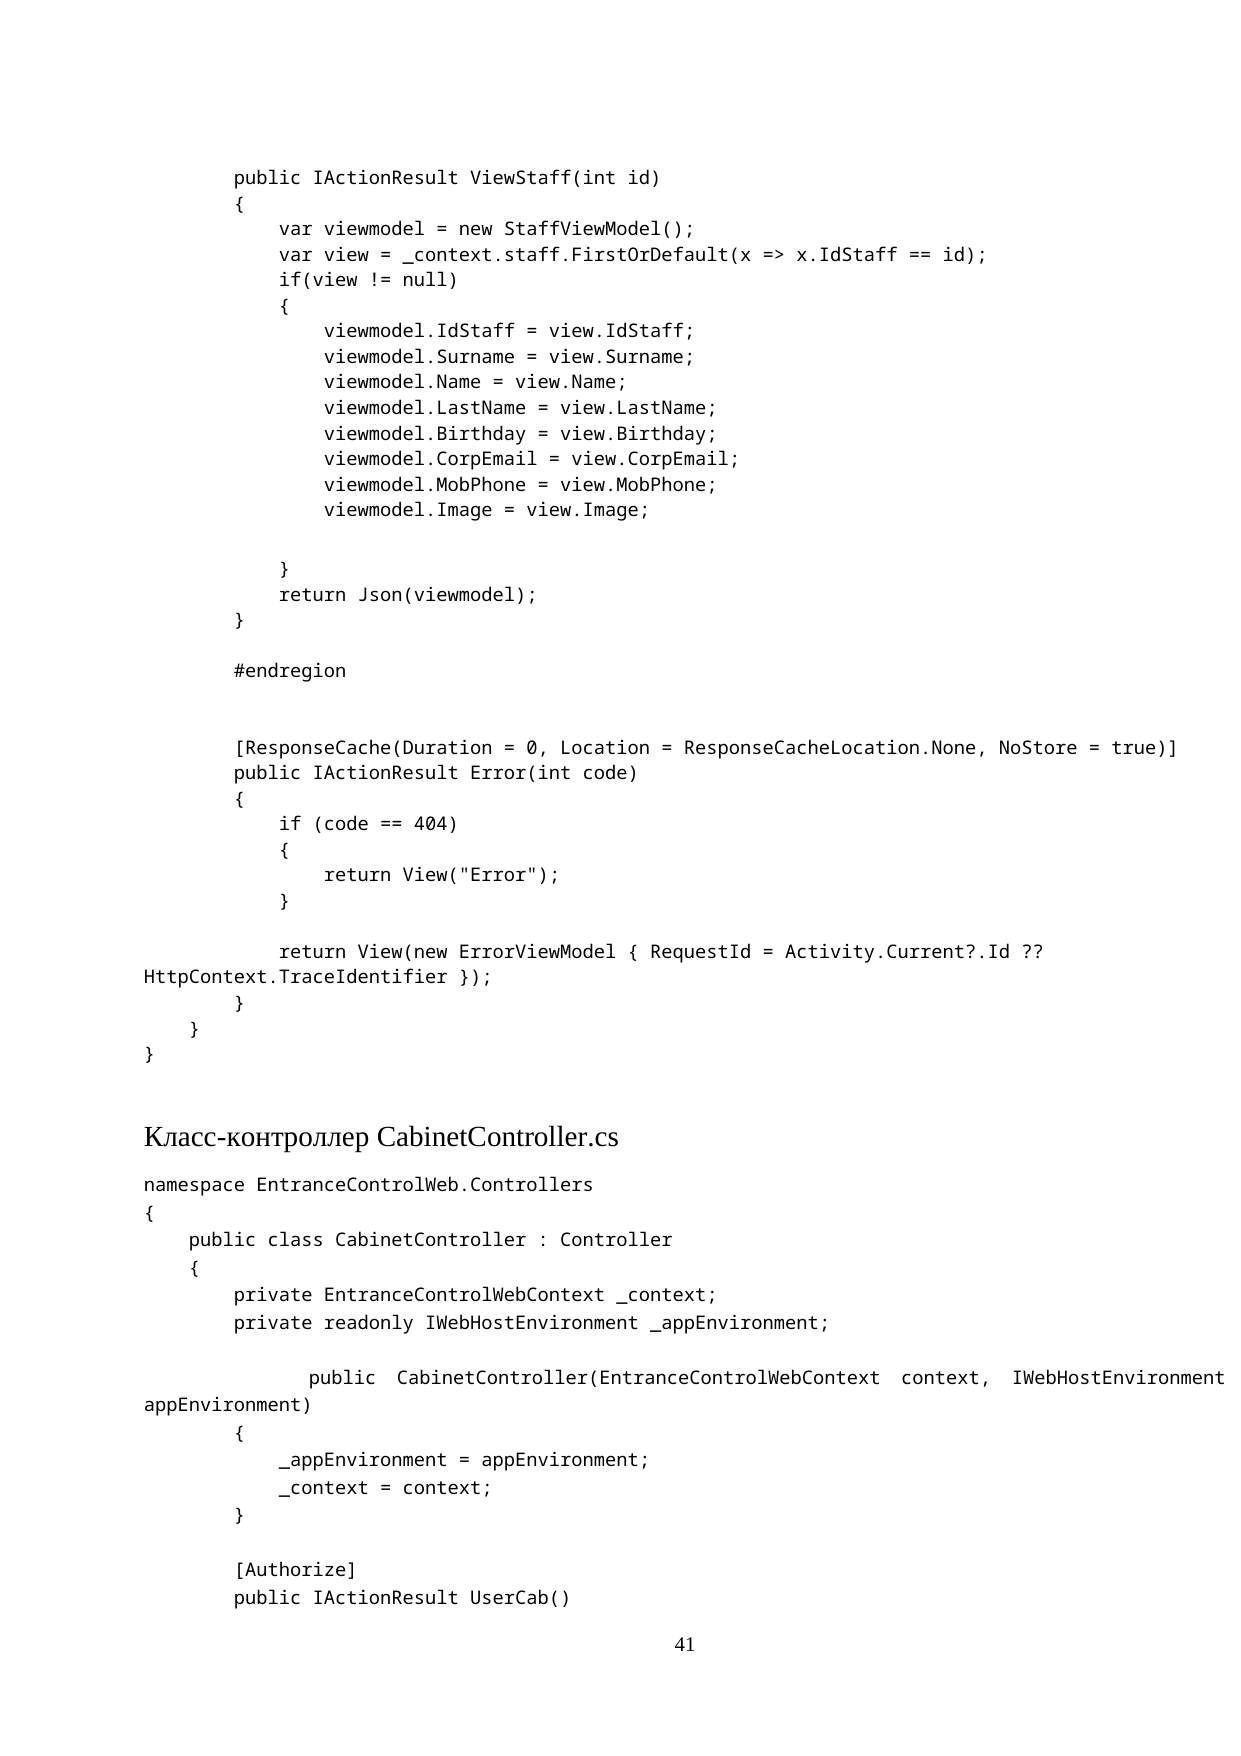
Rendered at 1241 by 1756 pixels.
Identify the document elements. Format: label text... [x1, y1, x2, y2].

text namespace EntranceControlWeb.Controllers [144, 1171, 1226, 1197]
text { [144, 836, 1226, 862]
text } [144, 887, 1226, 913]
text } [144, 1501, 1226, 1527]
text { [144, 785, 1226, 811]
text public IActionResult ViewStaff(int id) [144, 164, 1226, 190]
text [Authorize] [144, 1556, 1226, 1582]
text return View(new ErrorViewModel { RequestId = Activity.Current?.Id ?? HttpContext.TraceIdentifier }); [144, 938, 1226, 989]
text if(view != null) [144, 267, 1226, 292]
text viewmodel.MobPhone = view.MobPhone; [144, 471, 1226, 496]
text { [144, 1199, 1226, 1224]
text } [144, 555, 1226, 581]
text public class CabinetController : Controller [144, 1226, 1226, 1252]
text viewmodel.Image = view.Image; [144, 496, 1226, 522]
text var viewmodel = new StaffViewModel(); [144, 216, 1226, 241]
text { [144, 1254, 1226, 1279]
text return View("Error"); [144, 862, 1226, 887]
text #endregion [144, 657, 1226, 683]
text viewmodel.LastName = view.LastName; [144, 394, 1226, 420]
text } [144, 1040, 1226, 1066]
text [ResponseCache(Duration = 0, Location = ResponseCacheLocation.None, NoStore = true)] [144, 734, 1226, 759]
text var view = _context.staff.FirstOrDefault(x => x.IdStaff == id); [144, 241, 1226, 267]
text return Json(viewmodel); [144, 581, 1226, 606]
text _context = context; [144, 1474, 1226, 1499]
text public IActionResult Error(int code) [144, 759, 1226, 785]
text { [144, 1419, 1226, 1444]
text viewmodel.CorpEmail = view.CorpEmail; [144, 445, 1226, 471]
text } [144, 606, 1226, 632]
text public CabinetController(EntranceControlWebContext context, IWebHostEnvironment appEnvironment) [144, 1364, 1226, 1417]
text public IActionResult UserCab() [144, 1584, 1226, 1609]
text viewmodel.Surname = view.Surname; [144, 343, 1226, 369]
text Класс-контроллер CabinetController.cs [144, 1119, 1226, 1152]
text if (code == 404) [144, 811, 1226, 836]
text { [144, 292, 1226, 318]
text _appEnvironment = appEnvironment; [144, 1446, 1226, 1472]
text } [144, 989, 1226, 1015]
text { [144, 190, 1226, 216]
text private EntranceControlWebContext _context; [144, 1281, 1226, 1307]
text viewmodel.IdStaff = view.IdStaff; [144, 318, 1226, 343]
text } [144, 1015, 1226, 1040]
text private readonly IWebHostEnvironment _appEnvironment; [144, 1309, 1226, 1334]
text viewmodel.Name = view.Name; [144, 369, 1226, 394]
text viewmodel.Birthday = view.Birthday; [144, 420, 1226, 445]
